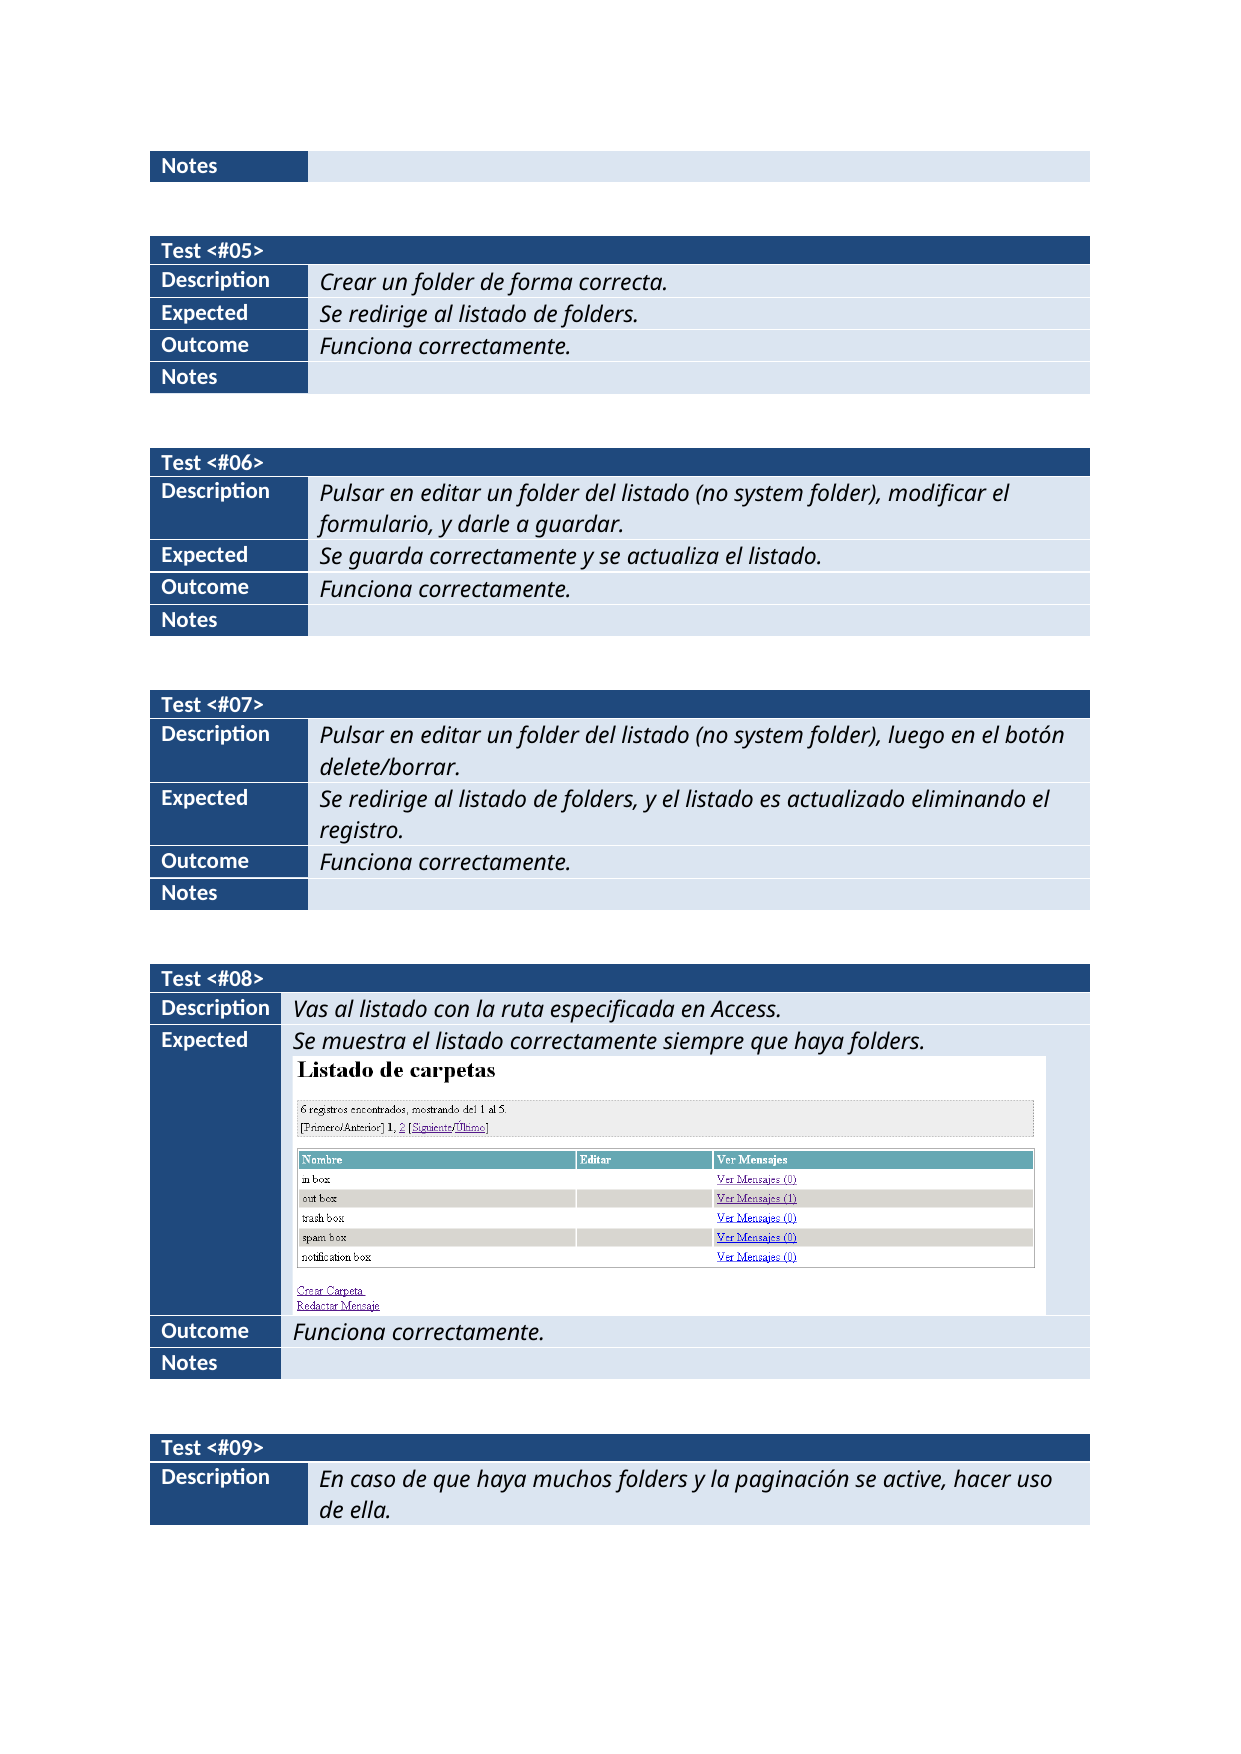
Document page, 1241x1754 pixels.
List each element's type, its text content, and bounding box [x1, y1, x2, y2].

picture [292, 1056, 1046, 1315]
table_cell Vas al listado con la ruta especificada en Access. [281, 993, 1090, 1024]
table_header Test <#09> [150, 1434, 1090, 1461]
table_cell Funciona correctamente. [281, 1316, 1090, 1347]
table_cell Outcome [150, 330, 308, 361]
table_cell [308, 151, 1090, 182]
table_cell Pulsar en editar un folder del listado (no system folder), luego en el botón delete/borrar. [308, 719, 1090, 782]
table_cell Outcome [150, 846, 308, 877]
table_cell Notes [150, 1348, 281, 1379]
table_cell Description [150, 1463, 308, 1525]
table_cell Funciona correctamente. [308, 846, 1090, 877]
table_cell Notes [150, 605, 308, 636]
table_cell Se guarda correctamente y se actualiza el listado. [308, 540, 1090, 571]
table_cell Description [150, 719, 308, 782]
table_cell Expected [150, 298, 308, 329]
table_cell Expected [150, 540, 308, 571]
table_cell Expected [150, 783, 308, 845]
table_cell Notes [150, 362, 308, 393]
table_cell Funciona correctamente. [308, 330, 1090, 361]
table_cell Outcome [150, 573, 308, 604]
table_header Test <#05> [150, 236, 1090, 264]
table_cell Outcome [150, 1316, 281, 1347]
table_header Test <#06> [150, 448, 1090, 476]
table_cell Description [150, 265, 308, 297]
table_cell [308, 362, 1090, 393]
table_cell Notes [150, 879, 308, 910]
table_cell Description [150, 477, 308, 539]
table_cell Expected [150, 1025, 281, 1315]
table_cell Description [150, 993, 281, 1024]
table_cell [308, 879, 1090, 910]
table_cell Se muestra el listado correctamente siempre que haya folders. [281, 1025, 1090, 1315]
table_cell [308, 605, 1090, 636]
table_cell Funciona correctamente. [308, 573, 1090, 604]
table_header Test <#07> [150, 690, 1090, 718]
table_cell Pulsar en editar un folder del listado (no system folder), modificar el formulario, y darle a guardar. [308, 477, 1090, 539]
table_cell [281, 1348, 1090, 1379]
table_cell En caso de que haya muchos folders y la paginación se active, hacer uso de ella. [308, 1463, 1090, 1525]
table_cell Notes [150, 151, 308, 182]
table_header Test <#08> [150, 964, 1090, 992]
table_cell Crear un folder de forma correcta. [308, 265, 1090, 297]
table_cell Se redirige al listado de folders. [308, 298, 1090, 329]
table_cell Se redirige al listado de folders, y el listado es actualizado eliminando el registro. [308, 783, 1090, 845]
